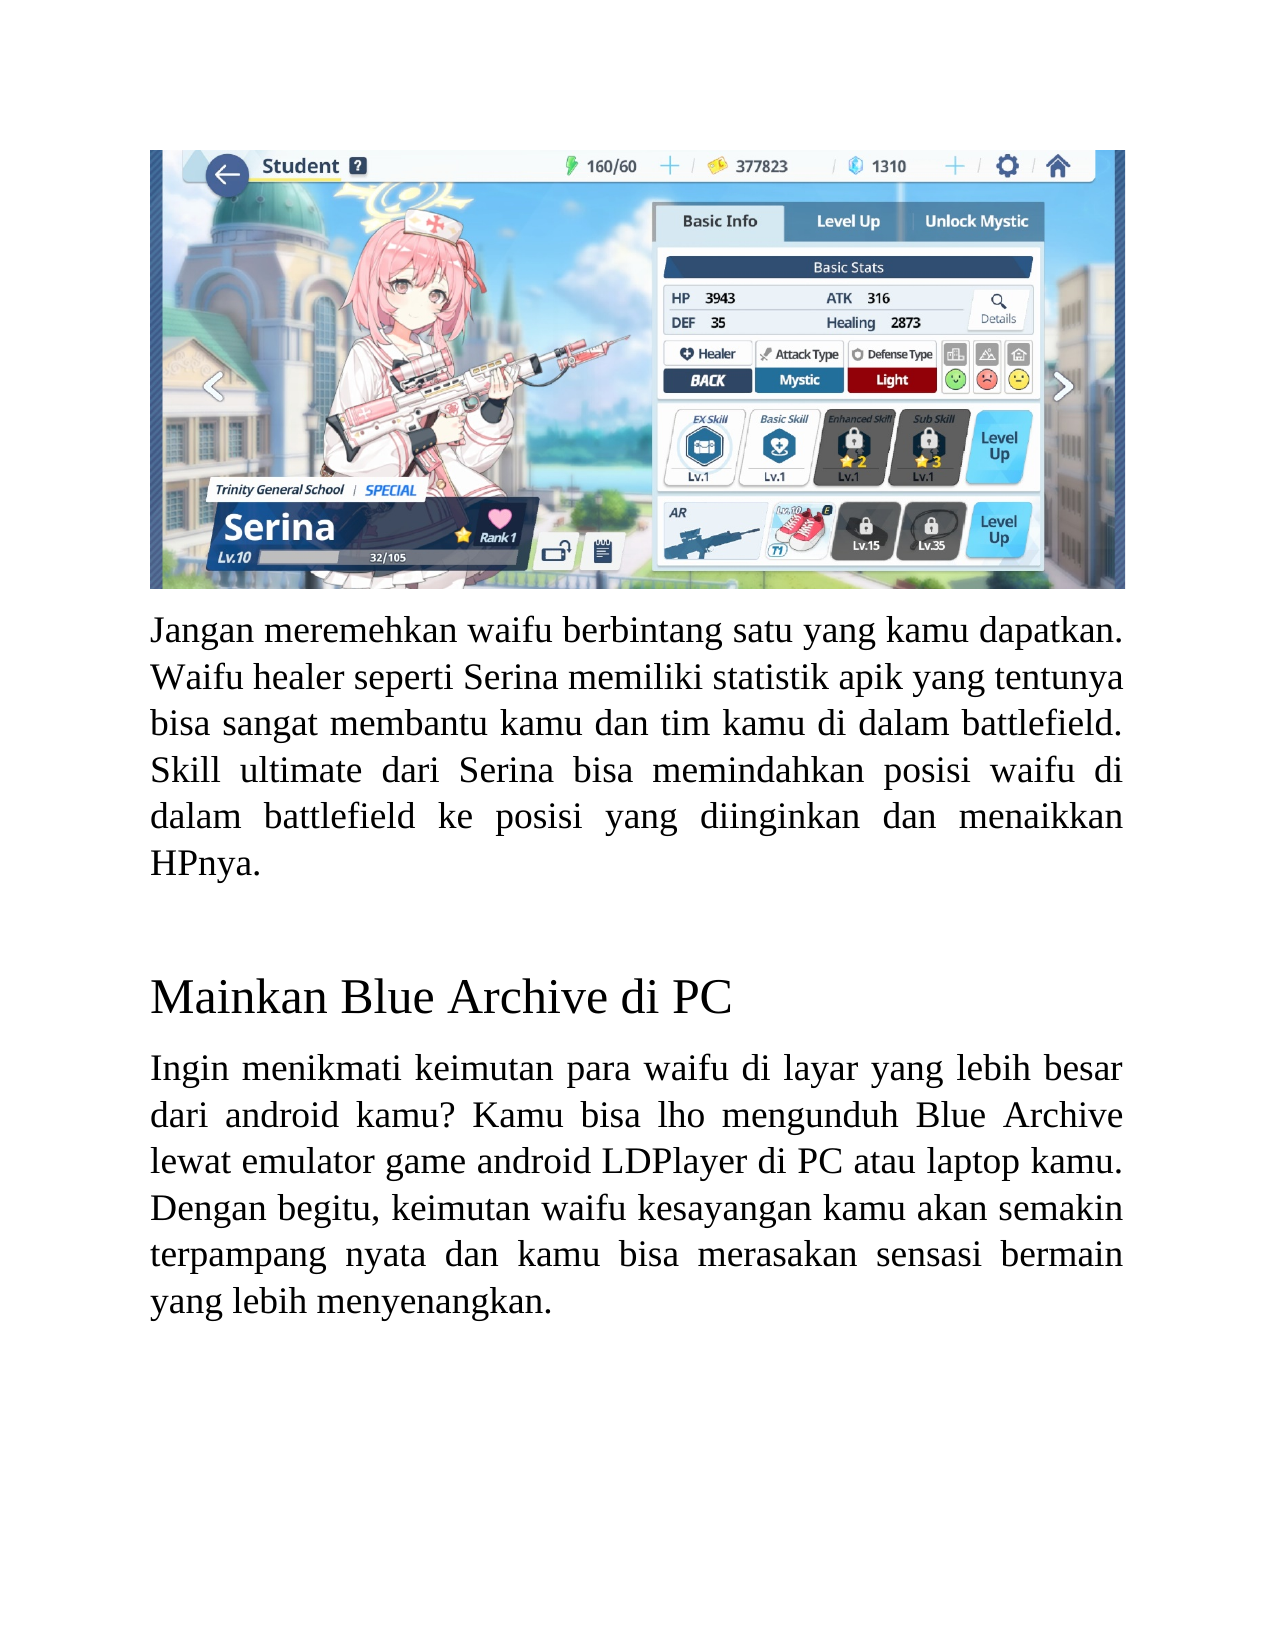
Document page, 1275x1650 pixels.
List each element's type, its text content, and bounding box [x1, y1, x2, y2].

text Jangan meremehkan waifu berbintang satu yang kamu dapatkan. Waifu healer seperti Serina memiliki statistik apik yang tentunya bisa sangat membantu kamu dan tim kamu di dalam battlefield. Skill ultimate dari Serina bisa memindahkan posisi waifu di dalam battlefield ke posisi yang diinginkan dan menaikkan HPnya. [150, 608, 1125, 883]
picture [150, 150, 1125, 589]
text Mainkan Blue Archive di PC [150, 967, 1125, 1024]
text Ingin menikmati keimutan para waifu di layar yang lebih besar dari android kamu? Kamu bisa lho mengunduh Blue Archive lewat emulator game android LDPlayer di PC atau laptop kamu. Dengan begitu, keimutan waifu kesayangan kamu akan semakin terpampang nyata dan kamu bisa merasakan sensasi bermain yang lebih menyenangkan. [150, 1046, 1125, 1322]
